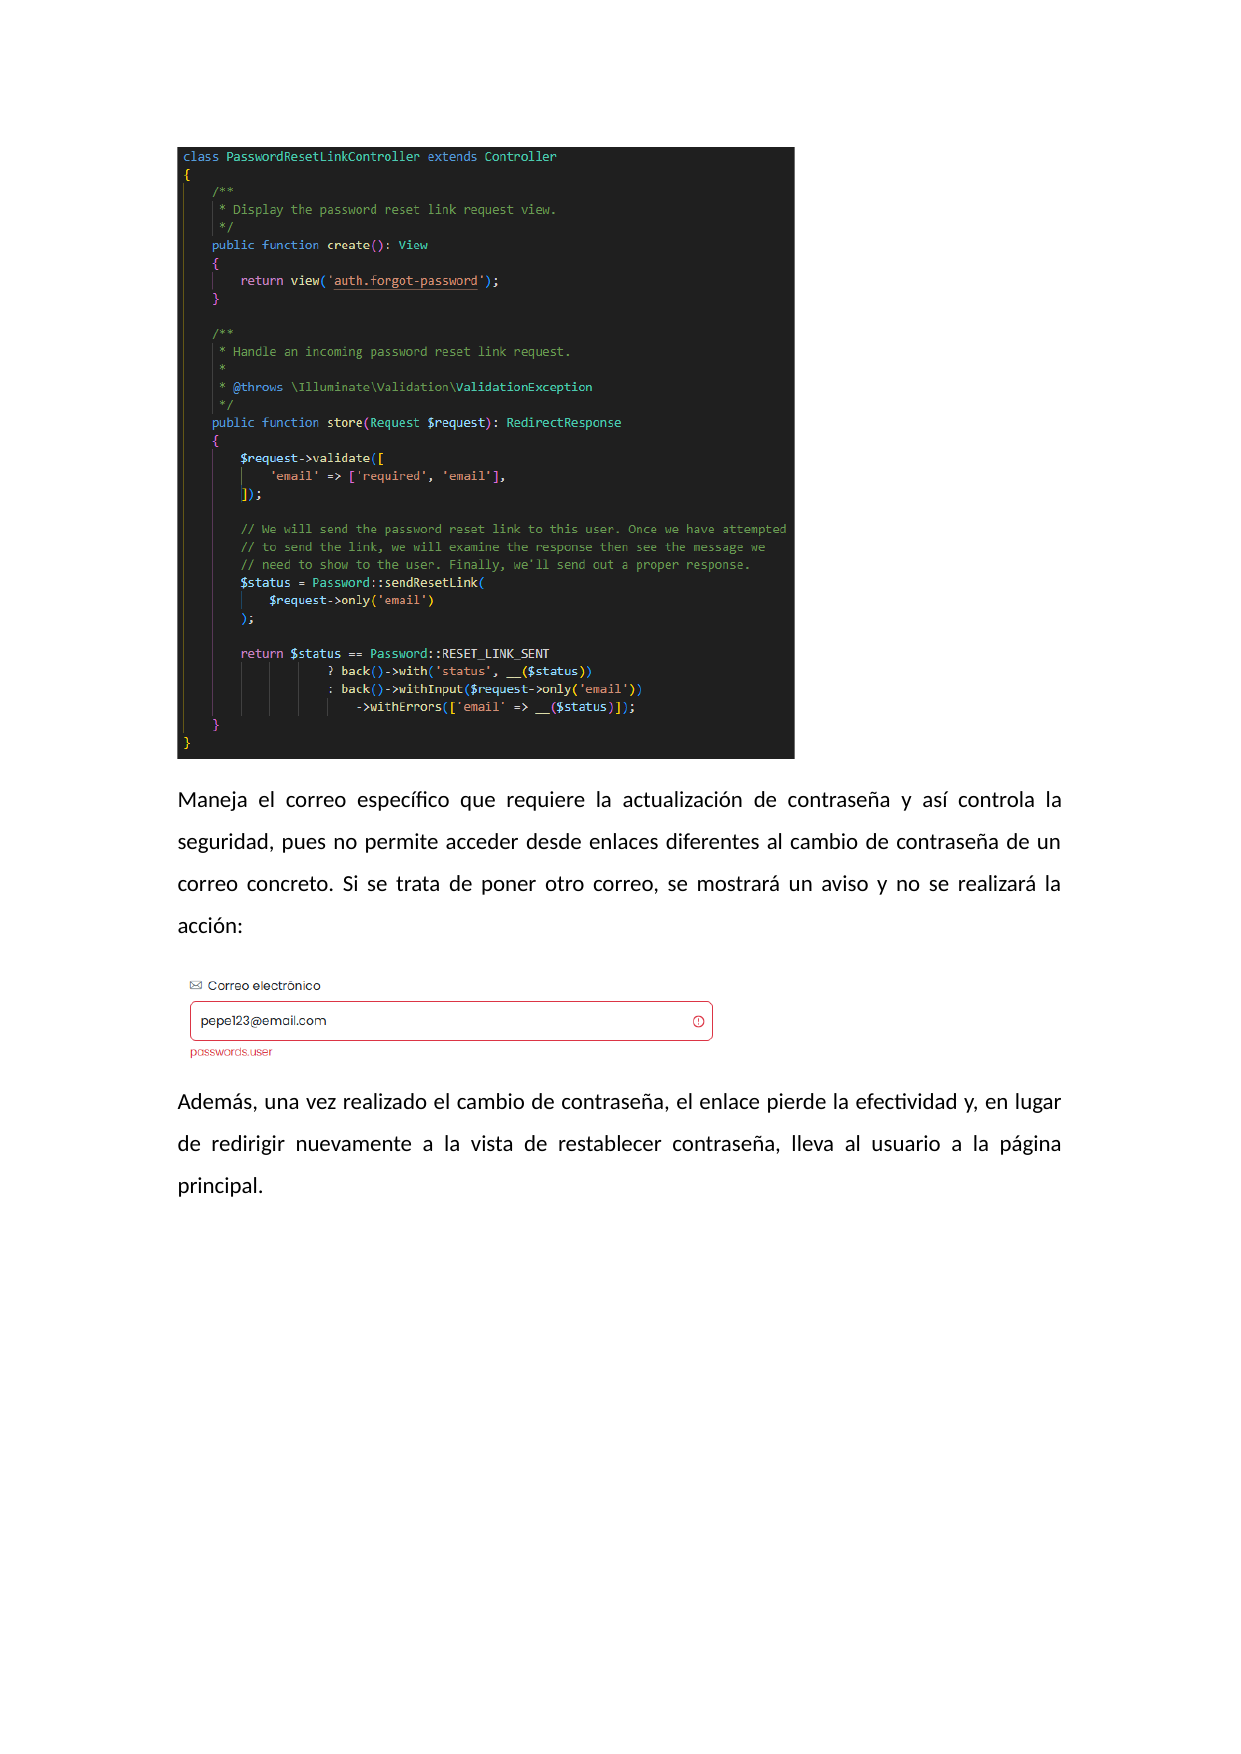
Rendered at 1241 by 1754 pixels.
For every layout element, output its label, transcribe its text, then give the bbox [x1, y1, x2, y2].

text Además, una vez realizado el cambio de contraseña, el enlace pierde la efectividad y, en lugar de redirigir nuevamente a la vista de restablecer contraseña, lleva al usuario a la página principal. [177, 1087, 1063, 1199]
picture [177, 147, 795, 759]
picture [177, 965, 720, 1061]
text Maneja el correo específico que requiere la actualización de contraseña y así controla la seguridad, pues no permite acceder desde enlaces diferentes al cambio de contraseña de un correo concreto. Si se trata de poner otro correo, se mostrará un aviso y no se realizará la acción: [177, 785, 1063, 939]
